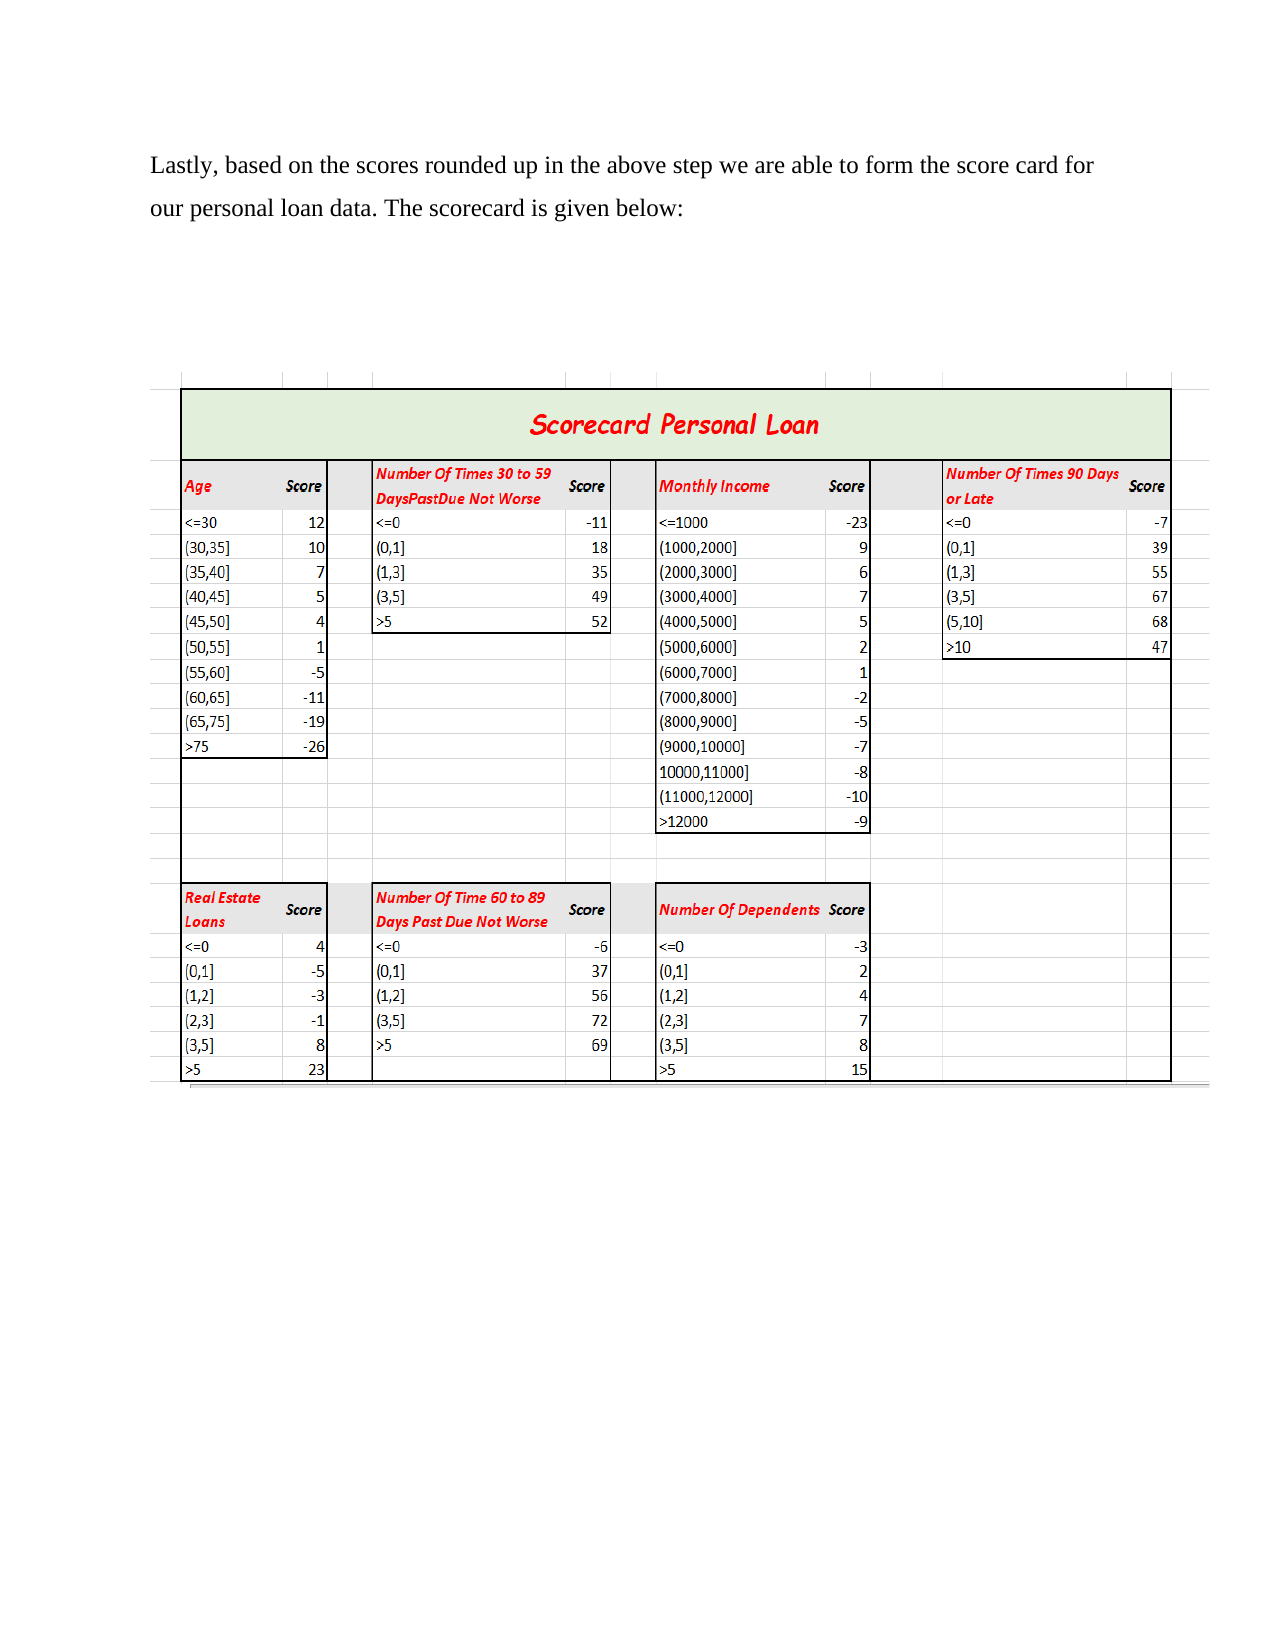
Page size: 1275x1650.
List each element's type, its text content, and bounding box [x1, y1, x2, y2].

text Lastly, based on the scores rounded up in the above step we are able to form the score card for our personal loan data. The scorecard is given below: [150, 150, 1125, 222]
picture [150, 372, 1210, 1088]
